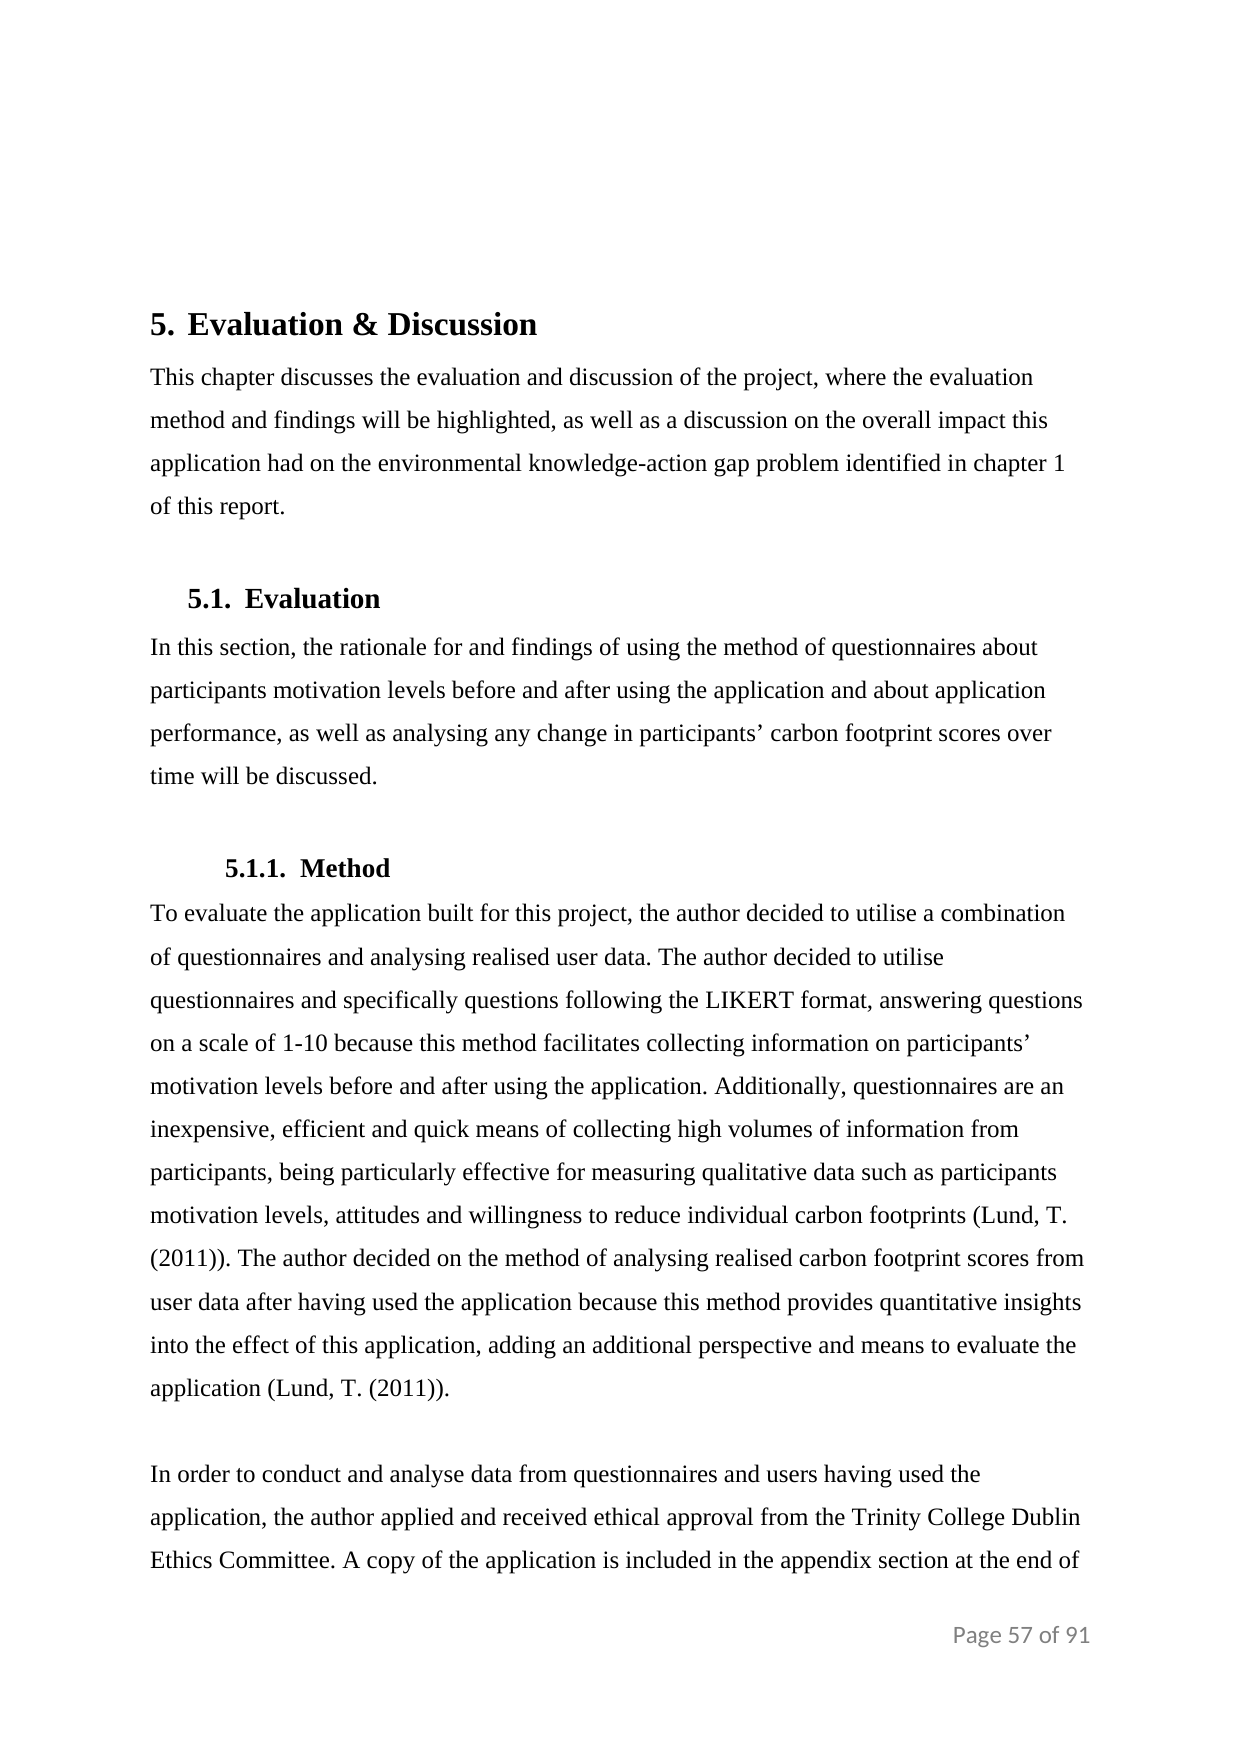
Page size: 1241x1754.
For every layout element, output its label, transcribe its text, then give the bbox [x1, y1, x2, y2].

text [150, 1459, 1090, 1574]
text To evaluate the application built for this project, the author decided to utilise a combination of questionnaires and analysing realised user data. The author decided to utilise questionnaires and specifically questions following the LIKERT format, answering questions on a scale of 1-10 because this method facilitates collecting information on participants’ motivation levels before and after using the application. Additionally, questionnaires are an inexpensive, efficient and quick means of collecting high volumes of information from participants, being particularly effective for measuring qualitative data such as participants motivation levels, attitudes and willingness to reduce individual carbon footprints (Lund, T. (2011)). The author decided on the method of analysing realised carbon footprint scores from user data after having used the application because this method provides quantitative insights into the effect of this application, adding an additional perspective and means to evaluate the application (Lund, T. (2011)). [150, 898, 1090, 1402]
subtitle Evaluation & Discussion [150, 304, 1090, 343]
subtitle Evaluation [187, 582, 1090, 615]
text In this section, the rationale for and findings of using the method of questionnaires about participants motivation levels before and after using the application and about application performance, as well as analysing any change in participants’ carbon footprint scores over time will be discussed. [150, 632, 1090, 790]
subtitle Method [209, 852, 1090, 883]
text This chapter discusses the evaluation and discussion of the project, where the evaluation method and findings will be highlighted, as well as a discussion on the overall impact this application had on the environmental knowledge-action gap problem identified in chapter 1 of this report. [150, 362, 1090, 520]
